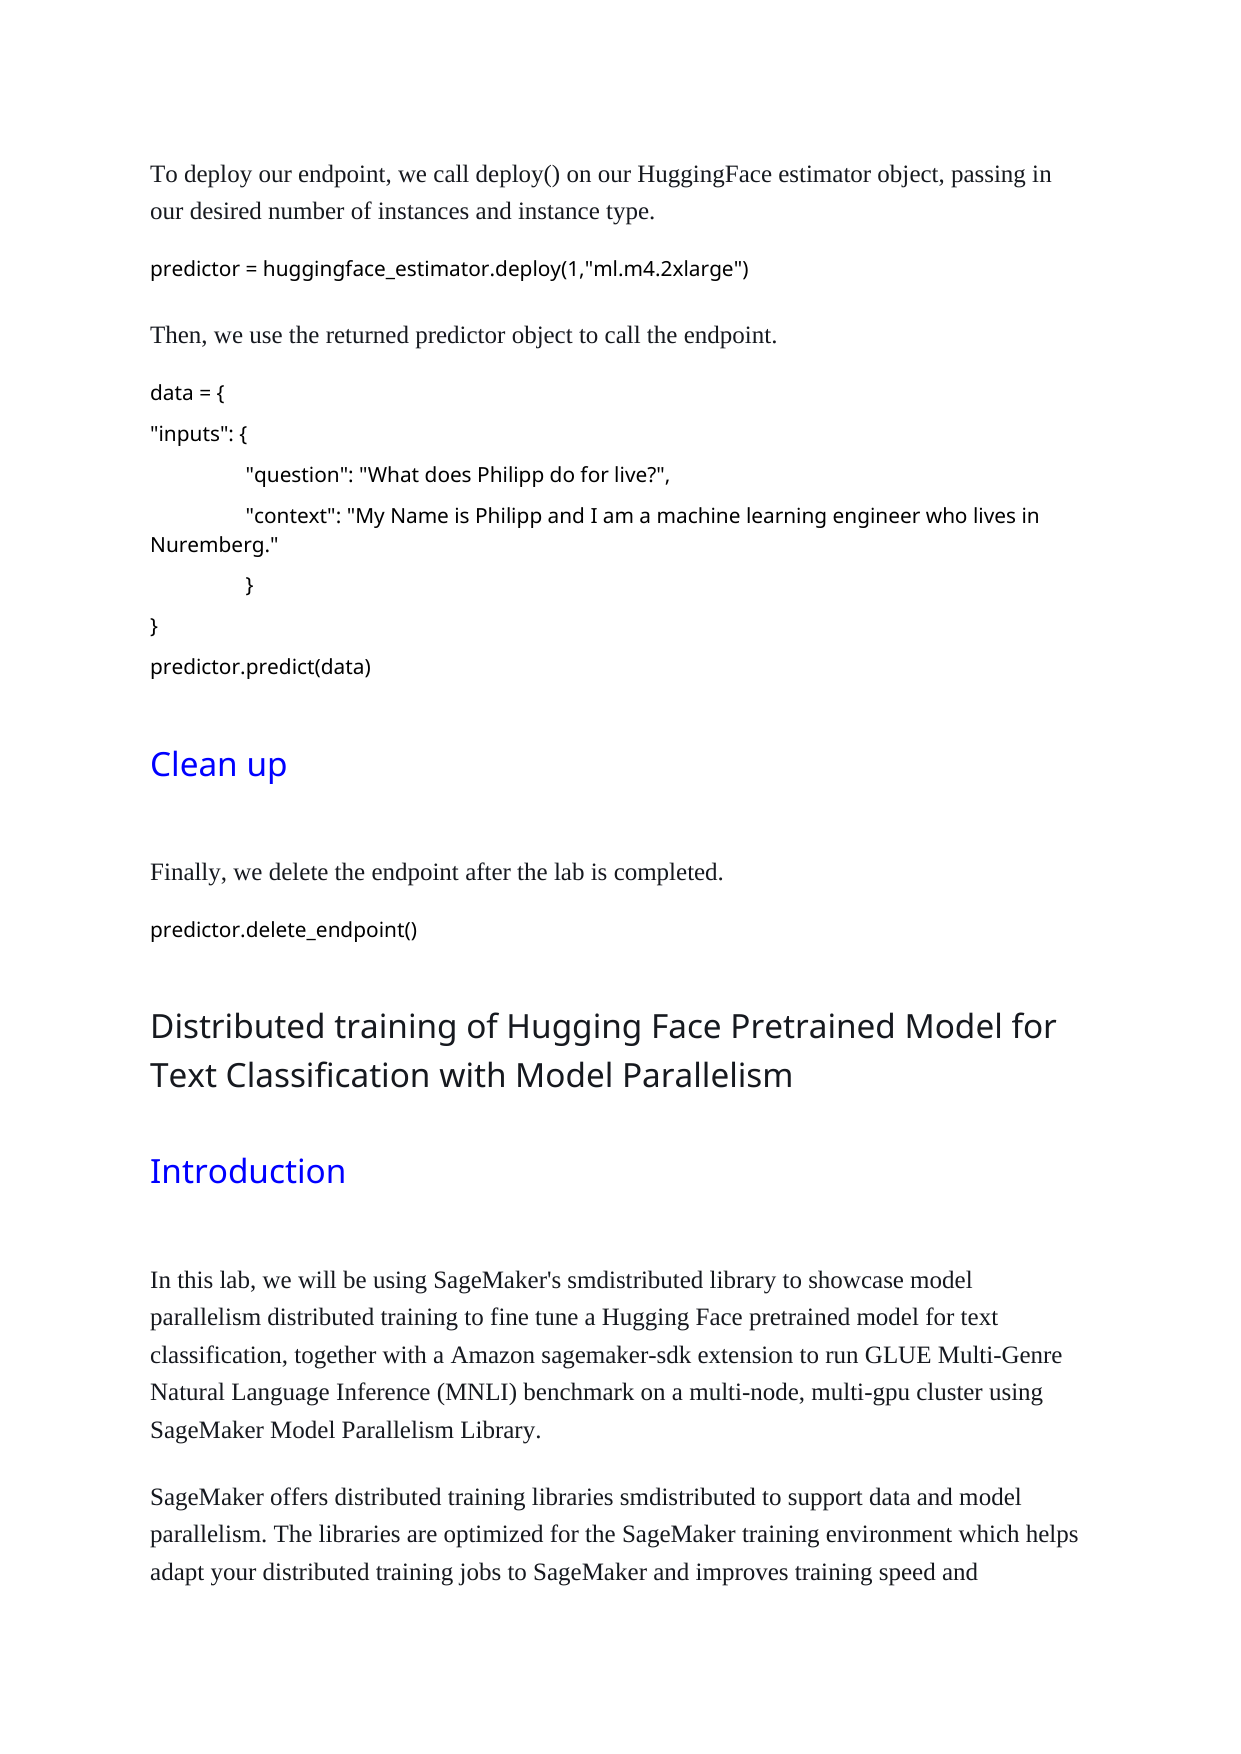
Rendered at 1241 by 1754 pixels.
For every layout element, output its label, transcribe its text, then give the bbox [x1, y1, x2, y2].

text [150, 1473, 1090, 1585]
text "question": "What does Philipp do for live?", [150, 460, 1090, 489]
text predictor.delete_endpoint() [150, 915, 1090, 944]
text To deploy our endpoint, we call deploy() on our HuggingFace estimator object, passing in our desired number of instances and instance type. [150, 150, 1090, 225]
subtitle Distributed training of Hugging Face Pretrained Model for Text Classification with Model Parallelism [150, 1003, 1090, 1097]
subtitle Clean up [150, 740, 1090, 786]
text Finally, we delete the endpoint after the lab is completed. [150, 849, 1090, 886]
text "context": "My Name is Philipp and I am a machine learning engineer who lives in Nuremberg." [150, 501, 1090, 558]
text Then, we use the returned predictor object to call the endpoint. [150, 312, 1090, 349]
subtitle Introduction [150, 1148, 1090, 1193]
text } [150, 612, 1090, 640]
text data = { [150, 378, 1090, 407]
text "inputs": { [150, 419, 1090, 448]
text predictor.predict(data) [150, 652, 1090, 681]
text In this lab, we will be using SageMaker's smdistributed library to showcase model parallelism distributed training to fine tune a Hugging Face pretrained model for text classification, together with a Amazon sagemaker-sdk extension to run GLUE Multi-Genre Natural Language Inference (MNLI) benchmark on a multi-node, multi-gpu cluster using SageMaker Model Parallelism Library. [150, 1256, 1090, 1444]
text predictor = huggingface_estimator.deploy(1,"ml.m4.2xlarge") [150, 254, 1090, 283]
text } [150, 571, 1090, 599]
